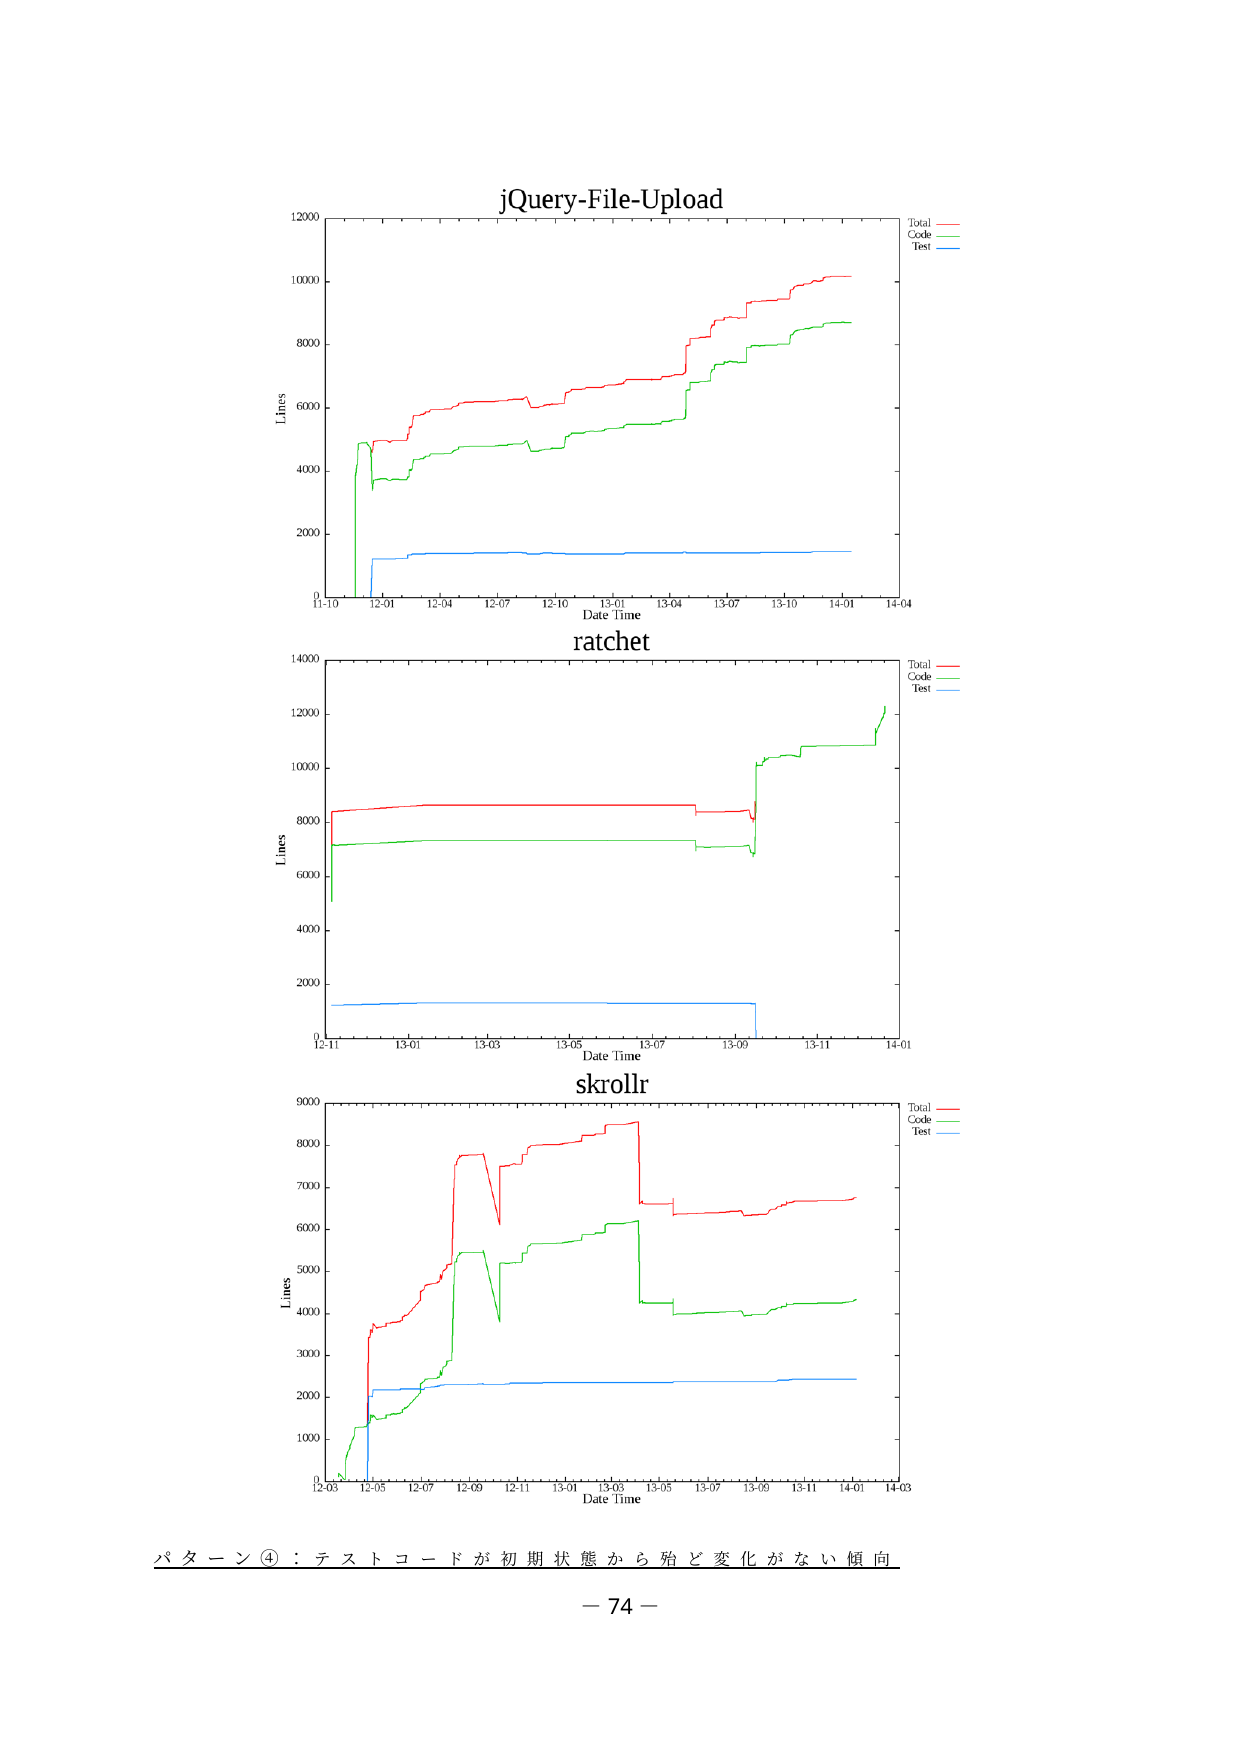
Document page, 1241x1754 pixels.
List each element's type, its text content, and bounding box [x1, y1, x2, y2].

text パターン④：テストコードが初期状態から殆ど変化がない傾向 [153, 1540, 1087, 1575]
picture [260, 178, 969, 1507]
